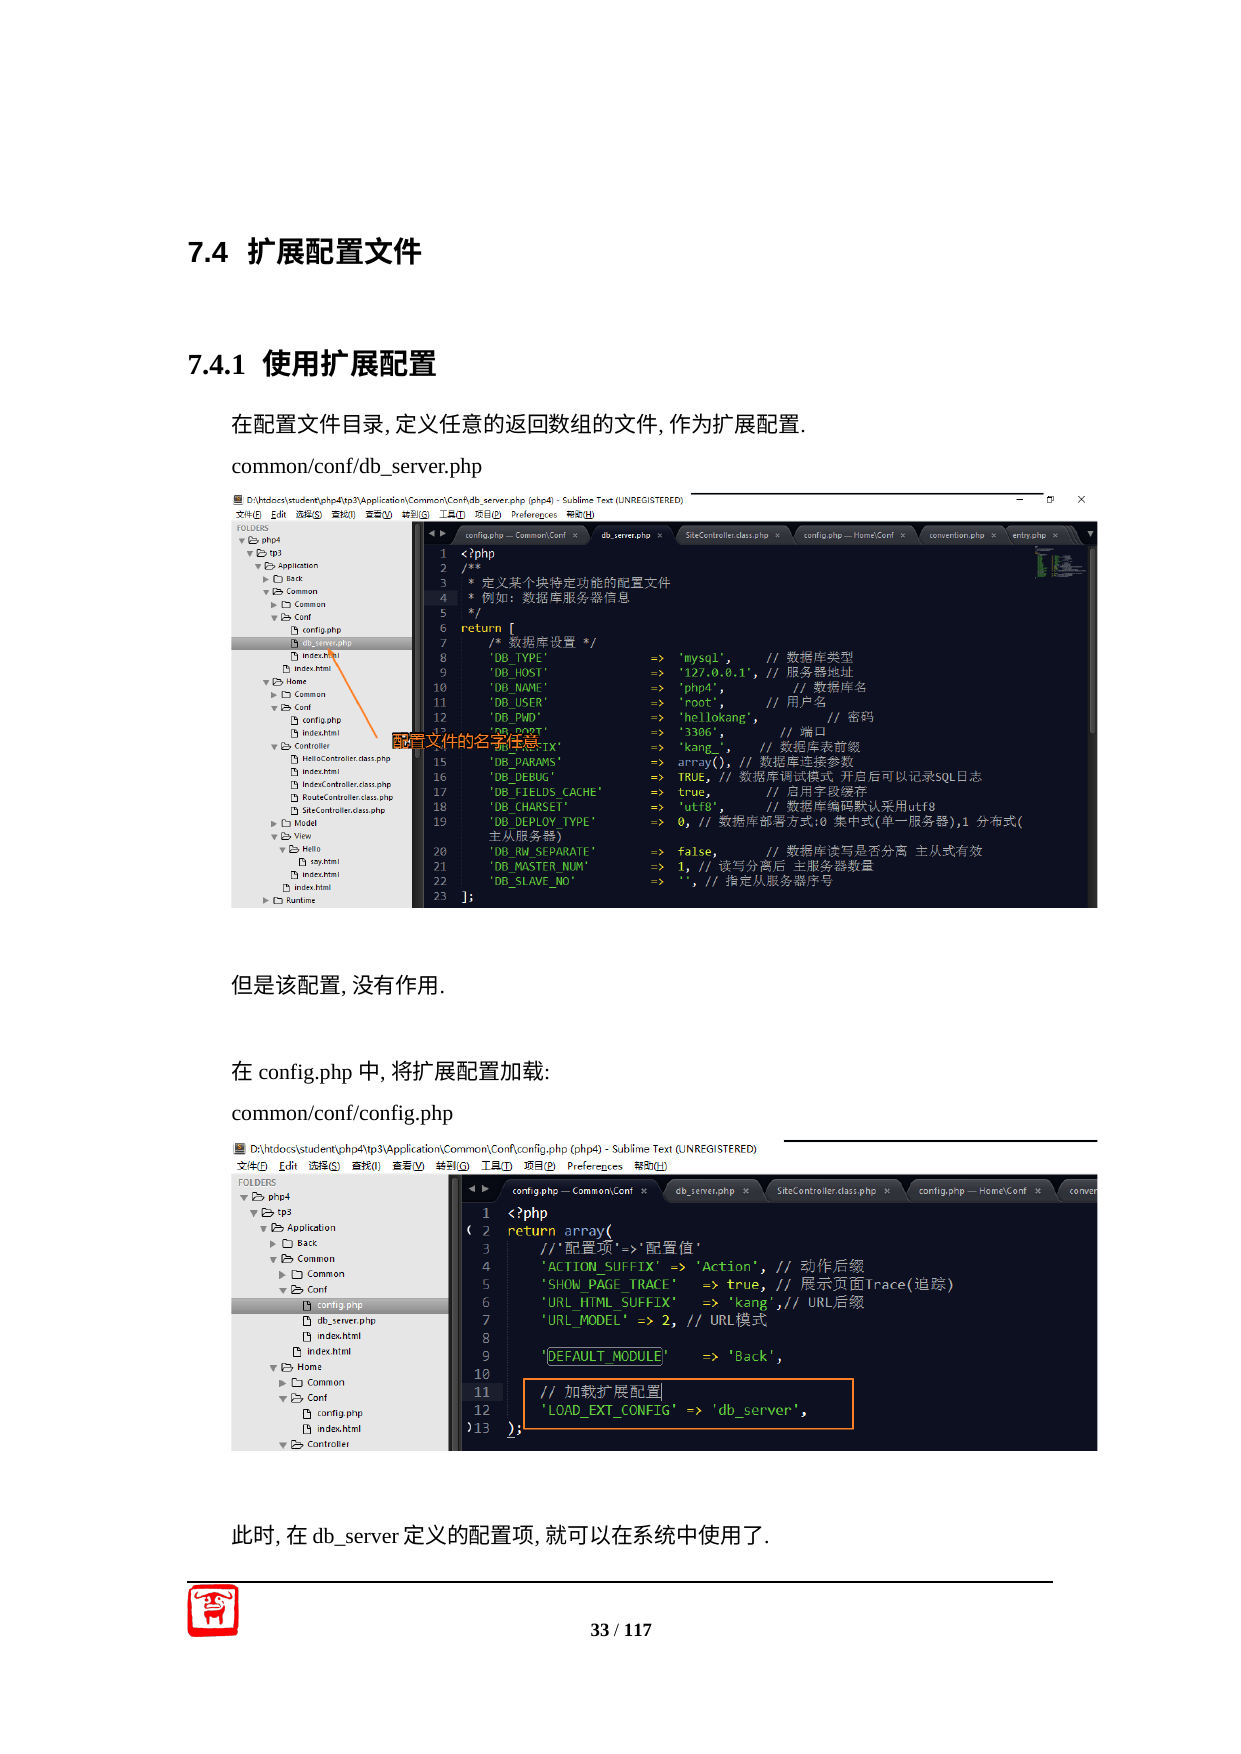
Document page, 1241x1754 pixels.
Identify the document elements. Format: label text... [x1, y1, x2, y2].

text common/conf/config.php [187, 1097, 1053, 1129]
subtitle 扩展配置文件 [187, 218, 1053, 283]
subtitle 使用扩展配置 [187, 329, 1053, 394]
text 在配置文件目录, 定义任意的返回数组的文件, 作为扩展配置. [187, 406, 1053, 439]
picture [231, 492, 1098, 908]
picture [231, 1139, 1098, 1451]
picture [187, 1584, 239, 1637]
text 此时, 在db_server定义的配置项, 就可以在系统中使用了. [187, 1518, 1053, 1551]
text 在 config.php 中, 将扩展配置加载: [187, 1054, 1053, 1086]
text common/conf/db_server.php [187, 449, 1053, 482]
text 但是该配置, 没有作用. [187, 968, 1053, 1001]
